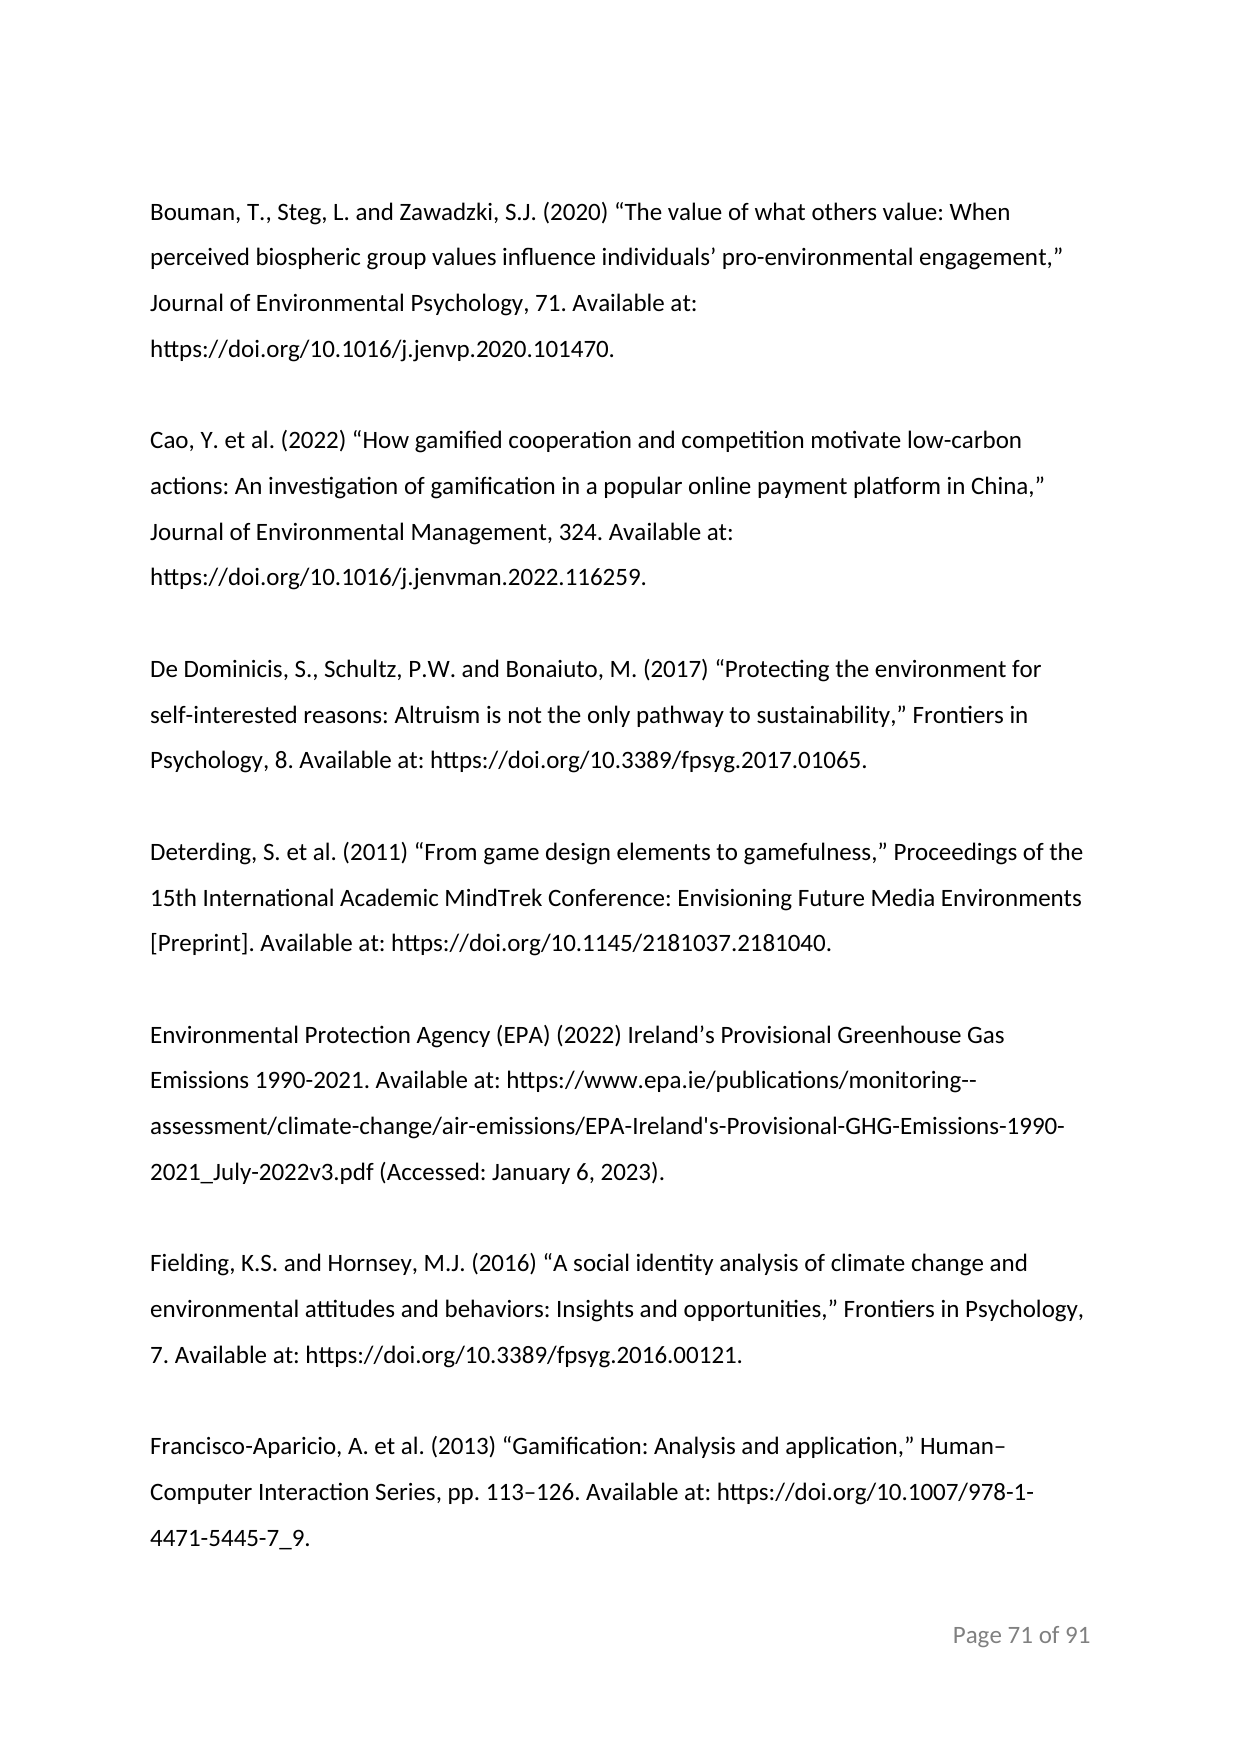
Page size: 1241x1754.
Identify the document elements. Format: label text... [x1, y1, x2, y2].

text Francisco-Aparicio, A. et al. (2013) “Gamification: Analysis and application,” Human–Computer Interaction Series, pp. 113–126. Available at: https://doi.org/10.1007/978-1-4471-5445-7_9. [150, 1430, 1090, 1552]
text Deterding, S. et al. (2011) “From game design elements to gamefulness,” Proceedings of the 15th International Academic MindTrek Conference: Envisioning Future Media Environments [Preprint]. Available at: https://doi.org/10.1145/2181037.2181040. [150, 836, 1090, 958]
text Bouman, T., Steg, L. and Zawadzki, S.J. (2020) “The value of what others value: When perceived biospheric group values influence individuals’ pro-environmental engagement,” Journal of Environmental Psychology, 71. Available at: https://doi.org/10.1016/j.jenvp.2020.101470. [150, 196, 1090, 363]
text Fielding, K.S. and Hornsey, M.J. (2016) “A social identity analysis of climate change and environmental attitudes and behaviors: Insights and opportunities,” Frontiers in Psychology, 7. Available at: https://doi.org/10.3389/fpsyg.2016.00121. [150, 1247, 1090, 1369]
text Cao, Y. et al. (2022) “How gamified cooperation and competition motivate low-carbon actions: An investigation of gamification in a popular online payment platform in China,” Journal of Environmental Management, 324. Available at: https://doi.org/10.1016/j.jenvman.2022.116259. [150, 424, 1090, 592]
text Environmental Protection Agency (EPA) (2022) Ireland’s Provisional Greenhouse Gas Emissions 1990-2021. Available at: https://www.epa.ie/publications/monitoring--assessment/climate-change/air-emissions/EPA-Ireland's-Provisional-GHG-Emissions-1990-2021_July-2022v3.pdf (Accessed: January 6, 2023). [150, 1019, 1090, 1187]
text De Dominicis, S., Schultz, P.W. and Bonaiuto, M. (2017) “Protecting the environment for self-interested reasons: Altruism is not the only pathway to sustainability,” Frontiers in Psychology, 8. Available at: https://doi.org/10.3389/fpsyg.2017.01065. [150, 653, 1090, 775]
